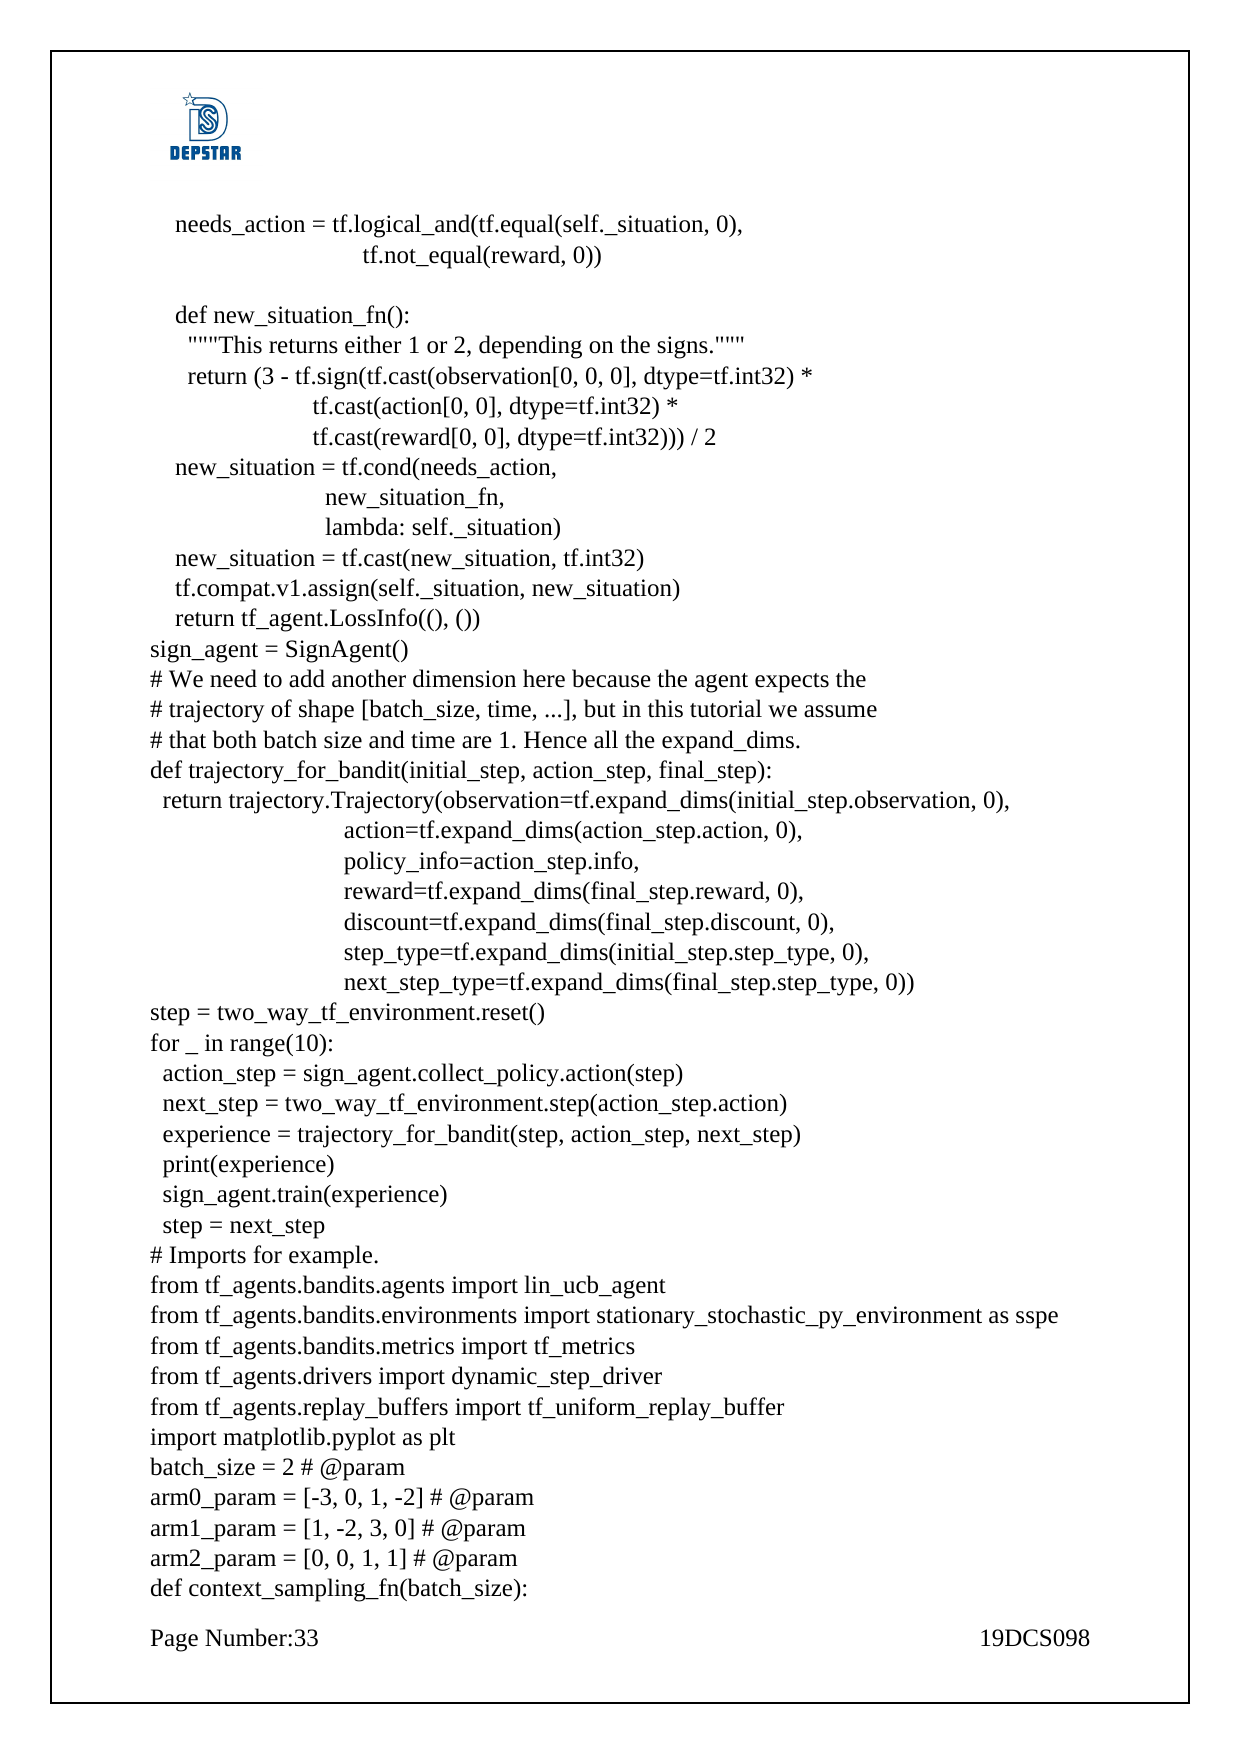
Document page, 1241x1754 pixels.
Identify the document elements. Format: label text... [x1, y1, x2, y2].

text # Imports for example. [150, 1240, 1090, 1269]
text arm0_param = [-3, 0, 1, -2] # @param [150, 1482, 1090, 1511]
text new_situation = tf.cast(new_situation, tf.int32) [150, 543, 1090, 572]
text import matplotlib.pyplot as plt [150, 1422, 1090, 1451]
text sign_agent = SignAgent() [150, 634, 1090, 662]
text # trajectory of shape [batch_size, time, ...], but in this tutorial we assume [150, 694, 1090, 723]
text step = next_step [150, 1210, 1090, 1238]
text from tf_agents.replay_buffers import tf_uniform_replay_buffer [150, 1392, 1090, 1420]
text return trajectory.Trajectory(observation=tf.expand_dims(initial_step.observation, 0), [150, 785, 1090, 814]
text from tf_agents.bandits.agents import lin_ucb_agent [150, 1270, 1090, 1299]
text # We need to add another dimension here because the agent expects the [150, 664, 1090, 693]
text step = two_way_tf_environment.reset() [150, 997, 1090, 1026]
text # that both batch size and time are 1. Hence all the expand_dims. [150, 725, 1090, 753]
text needs_action = tf.logical_and(tf.equal(self._situation, 0), [150, 209, 1090, 238]
text next_step_type=tf.expand_dims(final_step.step_type, 0)) [150, 967, 1090, 996]
text """This returns either 1 or 2, depending on the signs.""" [150, 331, 1090, 359]
picture [150, 73, 263, 181]
text arm1_param = [1, -2, 3, 0] # @param [150, 1513, 1090, 1542]
text return tf_agent.LossInfo((), ()) [150, 603, 1090, 632]
text sign_agent.train(experience) [150, 1179, 1090, 1208]
text arm2_param = [0, 0, 1, 1] # @param [150, 1543, 1090, 1572]
text reward=tf.expand_dims(final_step.reward, 0), [150, 876, 1090, 905]
text from tf_agents.bandits.metrics import tf_metrics [150, 1331, 1090, 1360]
text from tf_agents.drivers import dynamic_step_driver [150, 1361, 1090, 1390]
text def context_sampling_fn(batch_size): [150, 1573, 1090, 1602]
text from tf_agents.bandits.environments import stationary_stochastic_py_environment as sspe [150, 1301, 1090, 1329]
text for _ in range(10): [150, 1028, 1090, 1057]
text action=tf.expand_dims(action_step.action, 0), [150, 816, 1090, 844]
text tf.cast(action[0, 0], dtype=tf.int32) * [150, 391, 1090, 420]
text step_type=tf.expand_dims(initial_step.step_type, 0), [150, 937, 1090, 966]
text policy_info=action_step.info, [150, 846, 1090, 875]
text batch_size = 2 # @param [150, 1452, 1090, 1481]
text next_step = two_way_tf_environment.step(action_step.action) [150, 1088, 1090, 1117]
text tf.cast(reward[0, 0], dtype=tf.int32))) / 2 [150, 422, 1090, 450]
text discount=tf.expand_dims(final_step.discount, 0), [150, 907, 1090, 935]
text def new_situation_fn(): [150, 300, 1090, 329]
text new_situation_fn, [150, 482, 1090, 511]
text action_step = sign_agent.collect_policy.action(step) [150, 1058, 1090, 1087]
text experience = trajectory_for_bandit(step, action_step, next_step) [150, 1119, 1090, 1147]
text new_situation = tf.cond(needs_action, [150, 452, 1090, 481]
text def trajectory_for_bandit(initial_step, action_step, final_step): [150, 755, 1090, 784]
text print(experience) [150, 1149, 1090, 1178]
text tf.compat.v1.assign(self._situation, new_situation) [150, 573, 1090, 602]
text tf.not_equal(reward, 0)) [150, 240, 1090, 268]
text lambda: self._situation) [150, 512, 1090, 541]
text return (3 - tf.sign(tf.cast(observation[0, 0, 0], dtype=tf.int32) * [150, 361, 1090, 390]
